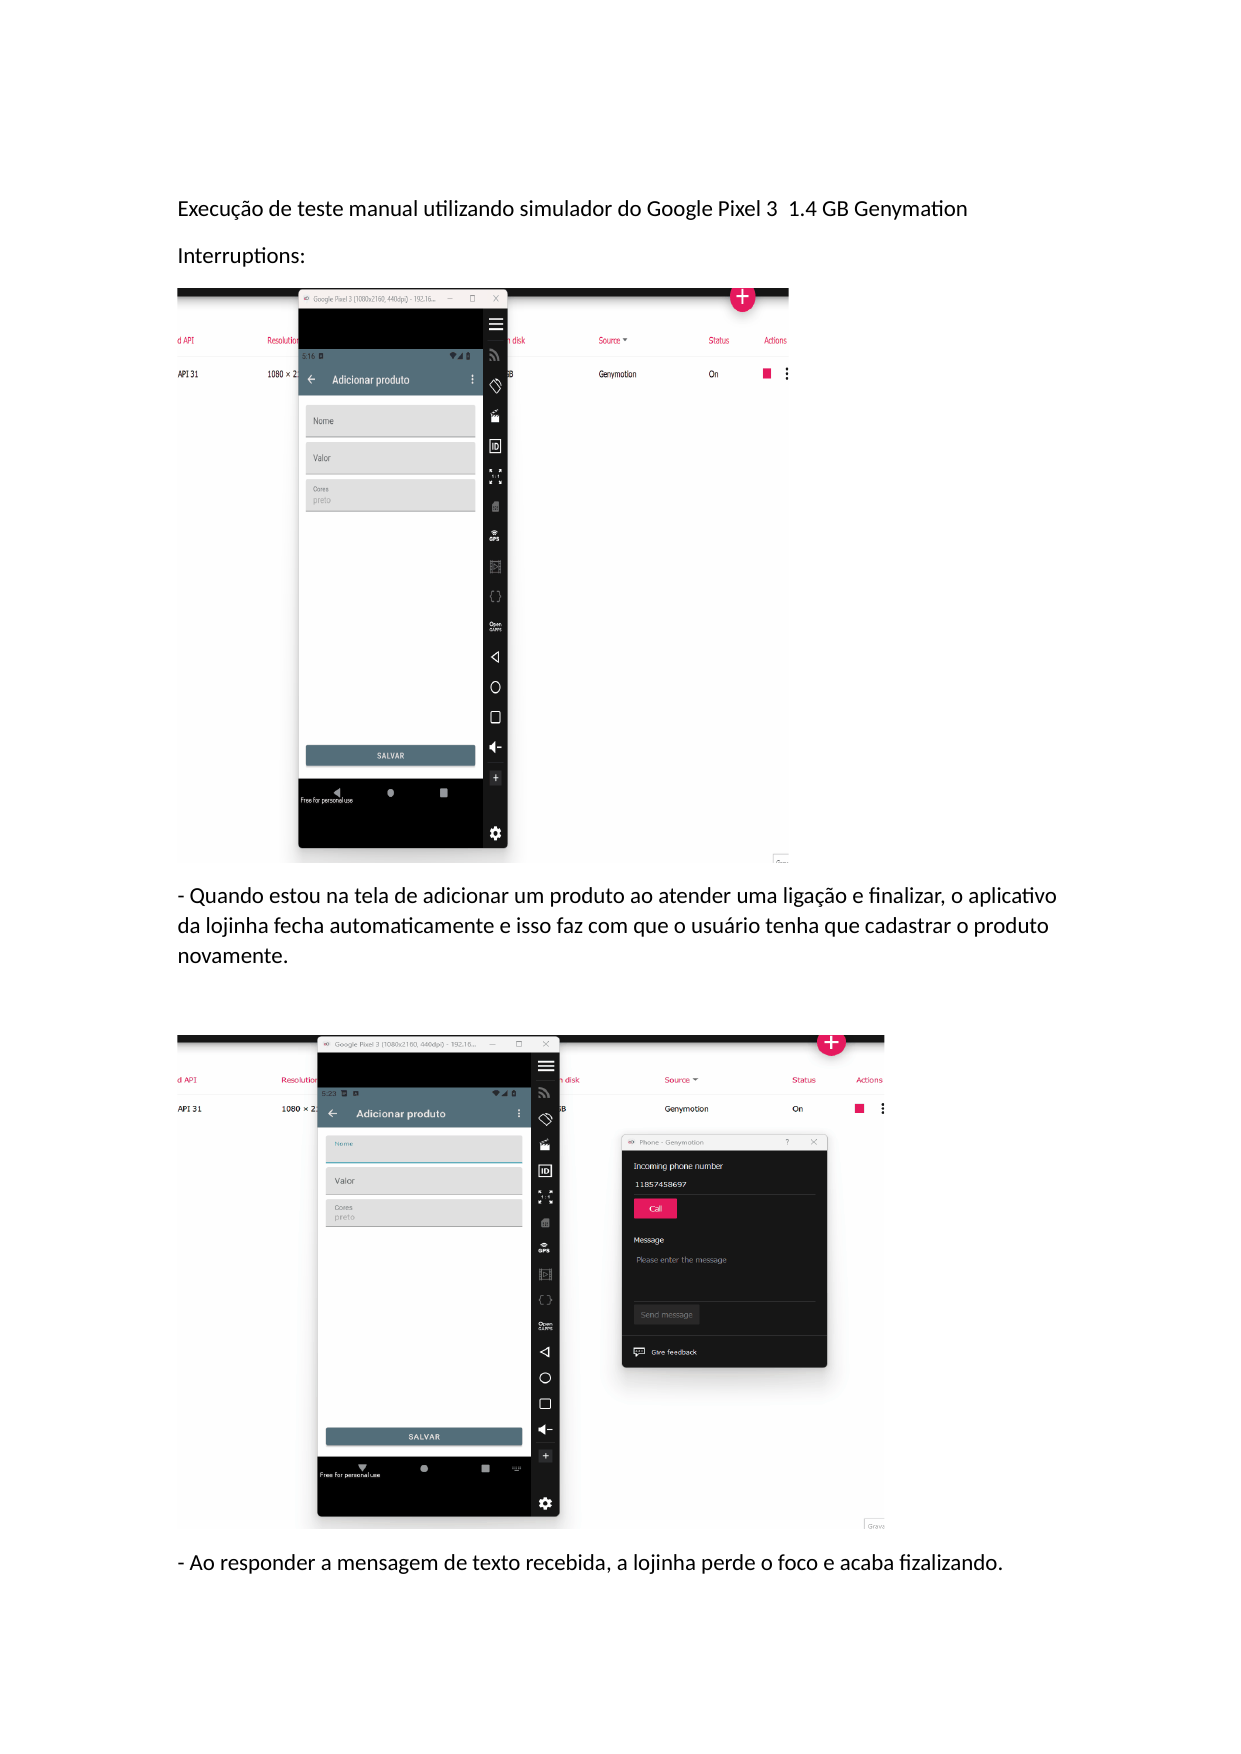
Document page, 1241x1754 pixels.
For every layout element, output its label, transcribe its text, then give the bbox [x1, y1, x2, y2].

text - Ao responder a mensagem de texto recebida, a lojinha perde o foco e acaba fizalizando. [177, 1548, 1063, 1576]
picture [177, 1035, 885, 1529]
text - Quando estou na tela de adicionar um produto ao atender uma ligação e finalizar, o aplicativo da lojinha fecha automaticamente e isso faz com que o usuário tenha que cadastrar o produto novamente. [177, 881, 1063, 969]
text Interruptions: [177, 241, 1063, 269]
picture [177, 288, 789, 863]
text Execução de teste manual utilizando simulador do Google Pixel 3 1.4 GB Genymation [177, 194, 1063, 222]
